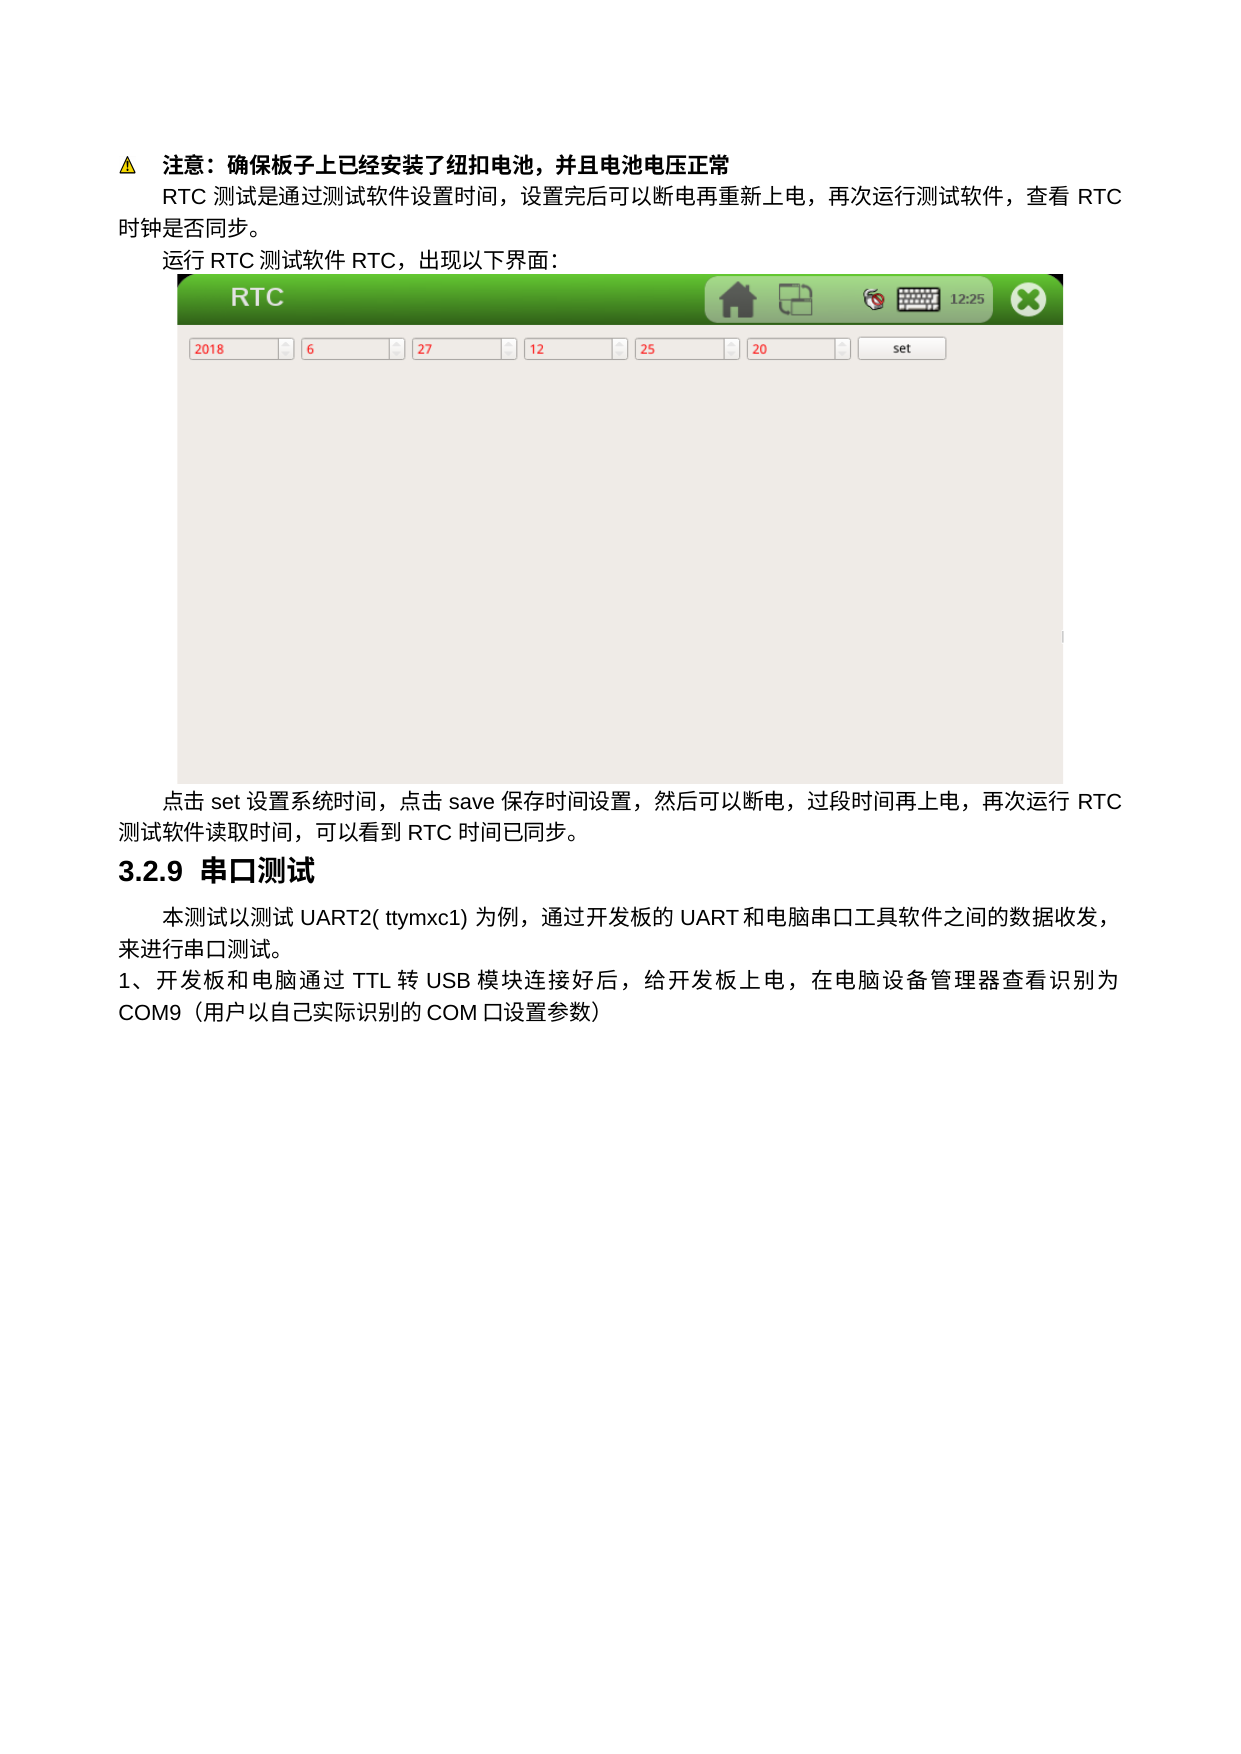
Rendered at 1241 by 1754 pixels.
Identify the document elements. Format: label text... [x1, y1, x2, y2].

text 1、开发板和电脑通过TTL转USB模块连接好后，给开发板上电，在电脑设备管理器查看识别为COM9（用户以自己实际识别的COM口设置参数） [118, 963, 1122, 1027]
list 注意：确保板子上已经安装了纽扣电池，并且电池电压正常 [118, 148, 1122, 179]
subtitle 3.2.9 串口测试 [118, 847, 1122, 889]
text RTC 测试是通过测试软件设置时间，设置完后可以断电再重新上电，再次运行测试软件，查看RTC 时钟是否同步。 [118, 179, 1122, 243]
text 本测试以测试UART2( ttymxc1) 为例，通过开发板的UART和电脑串口工具软件之间的数据收发，来进行串口测试。 [118, 900, 1122, 963]
text 点击 set 设置系统时间，点击 save 保存时间设置，然后可以断电，过段时间再上电，再次运行 RTC测试软件读取时间，可以看到 RTC 时间已同步。 [118, 784, 1122, 847]
text 运行RTC测试软件 RTC，出现以下界面： [118, 243, 1122, 274]
picture [177, 274, 1064, 784]
picture [119, 156, 136, 174]
